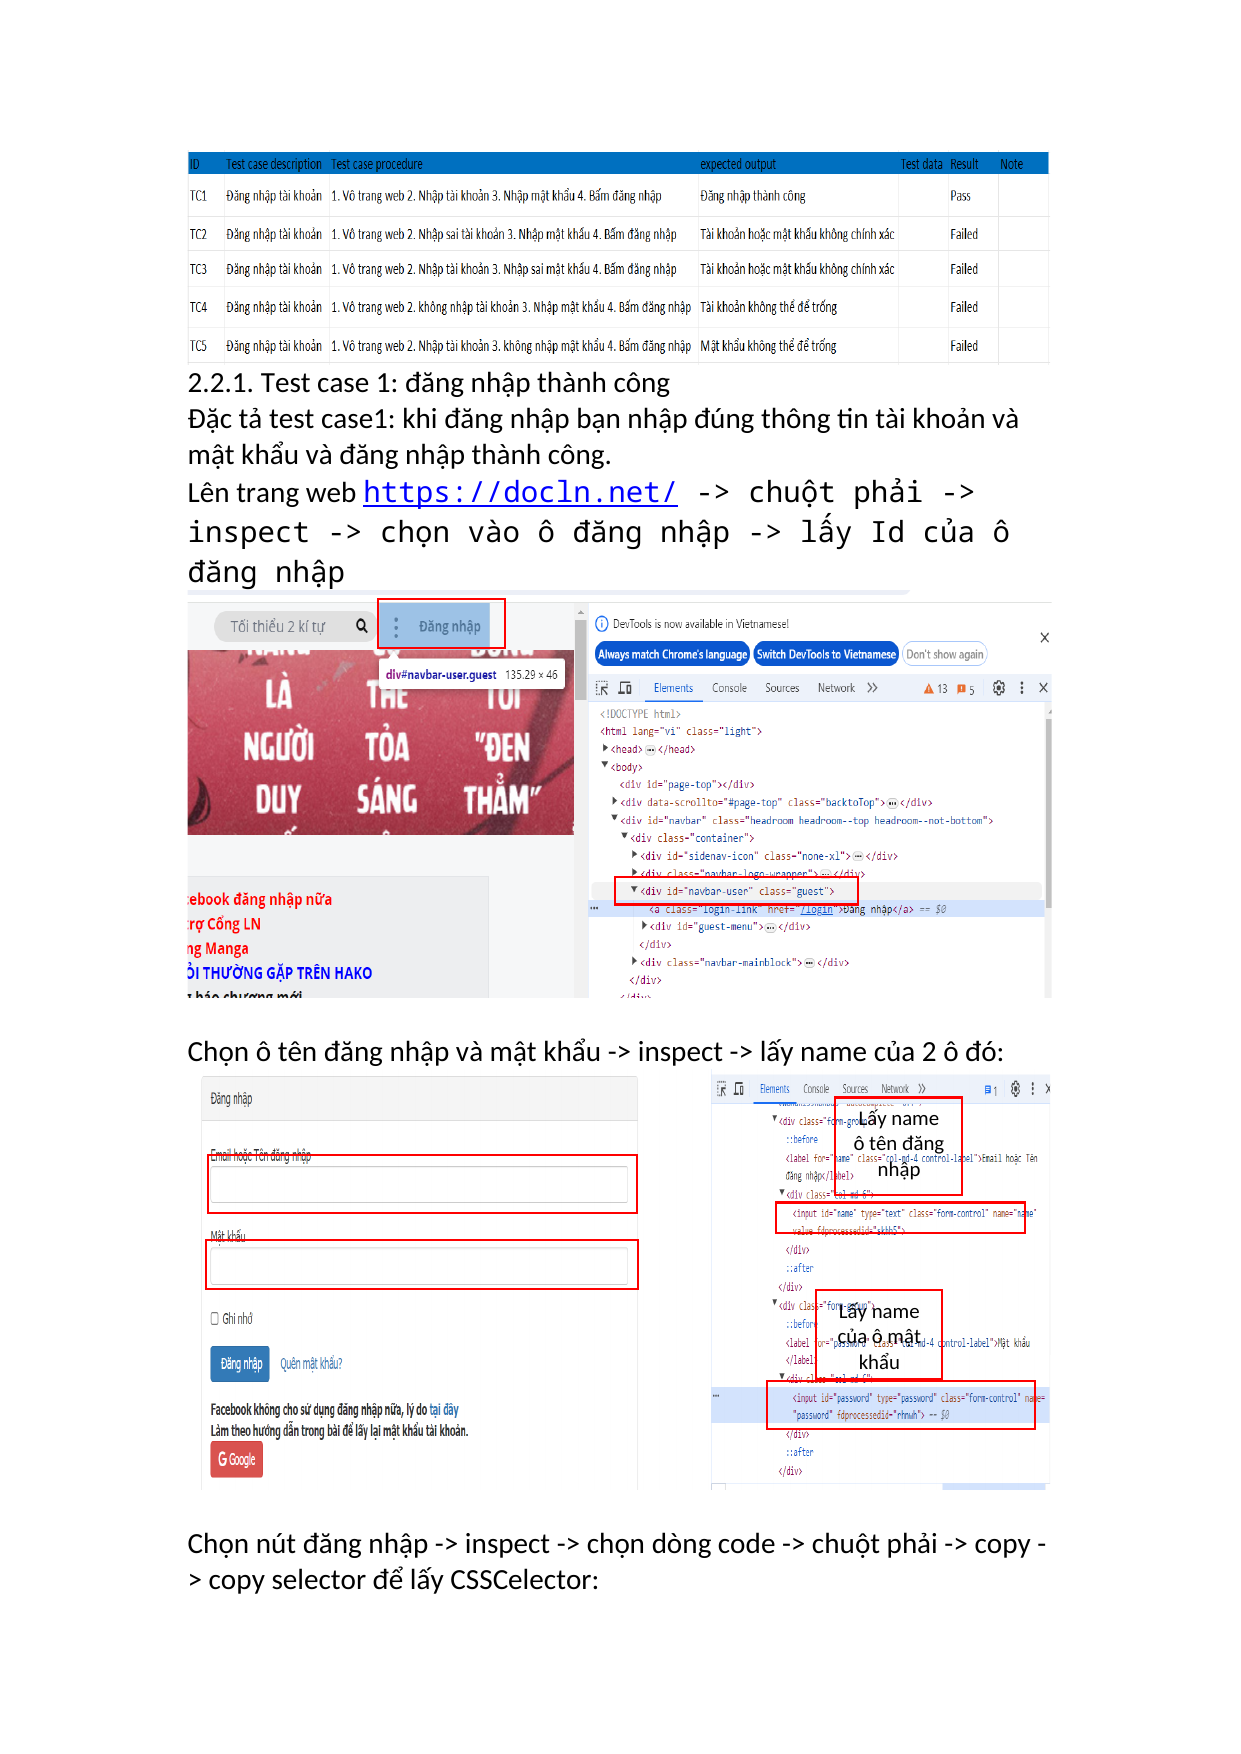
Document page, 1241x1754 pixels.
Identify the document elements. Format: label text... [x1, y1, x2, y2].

picture [187, 1069, 1051, 1490]
picture [187, 590, 1052, 998]
list Đặc tả test case1: khi đăng nhập bạn nhập đúng thông tin tài khoản và mật khẩu và đăng nhập thành công. [187, 400, 1053, 471]
list Test case 1: đăng nhập thành công [187, 364, 1053, 400]
text Chọn ô tên đăng nhập và mật khẩu -> inspect -> lấy name của 2 ô đó: [187, 1033, 1053, 1069]
text Chọn nút đăng nhập -> inspect -> chọn dòng code -> chuột phải -> copy -> copy selector để lấy CSSCelector: [187, 1526, 1053, 1597]
text Lên trang web https://docln.net/ -> chuột phải -> inspect -> chọn vào ô đăng nhập -> lấy Id của ô đăng nhập [187, 471, 1053, 591]
picture [187, 150, 1051, 365]
